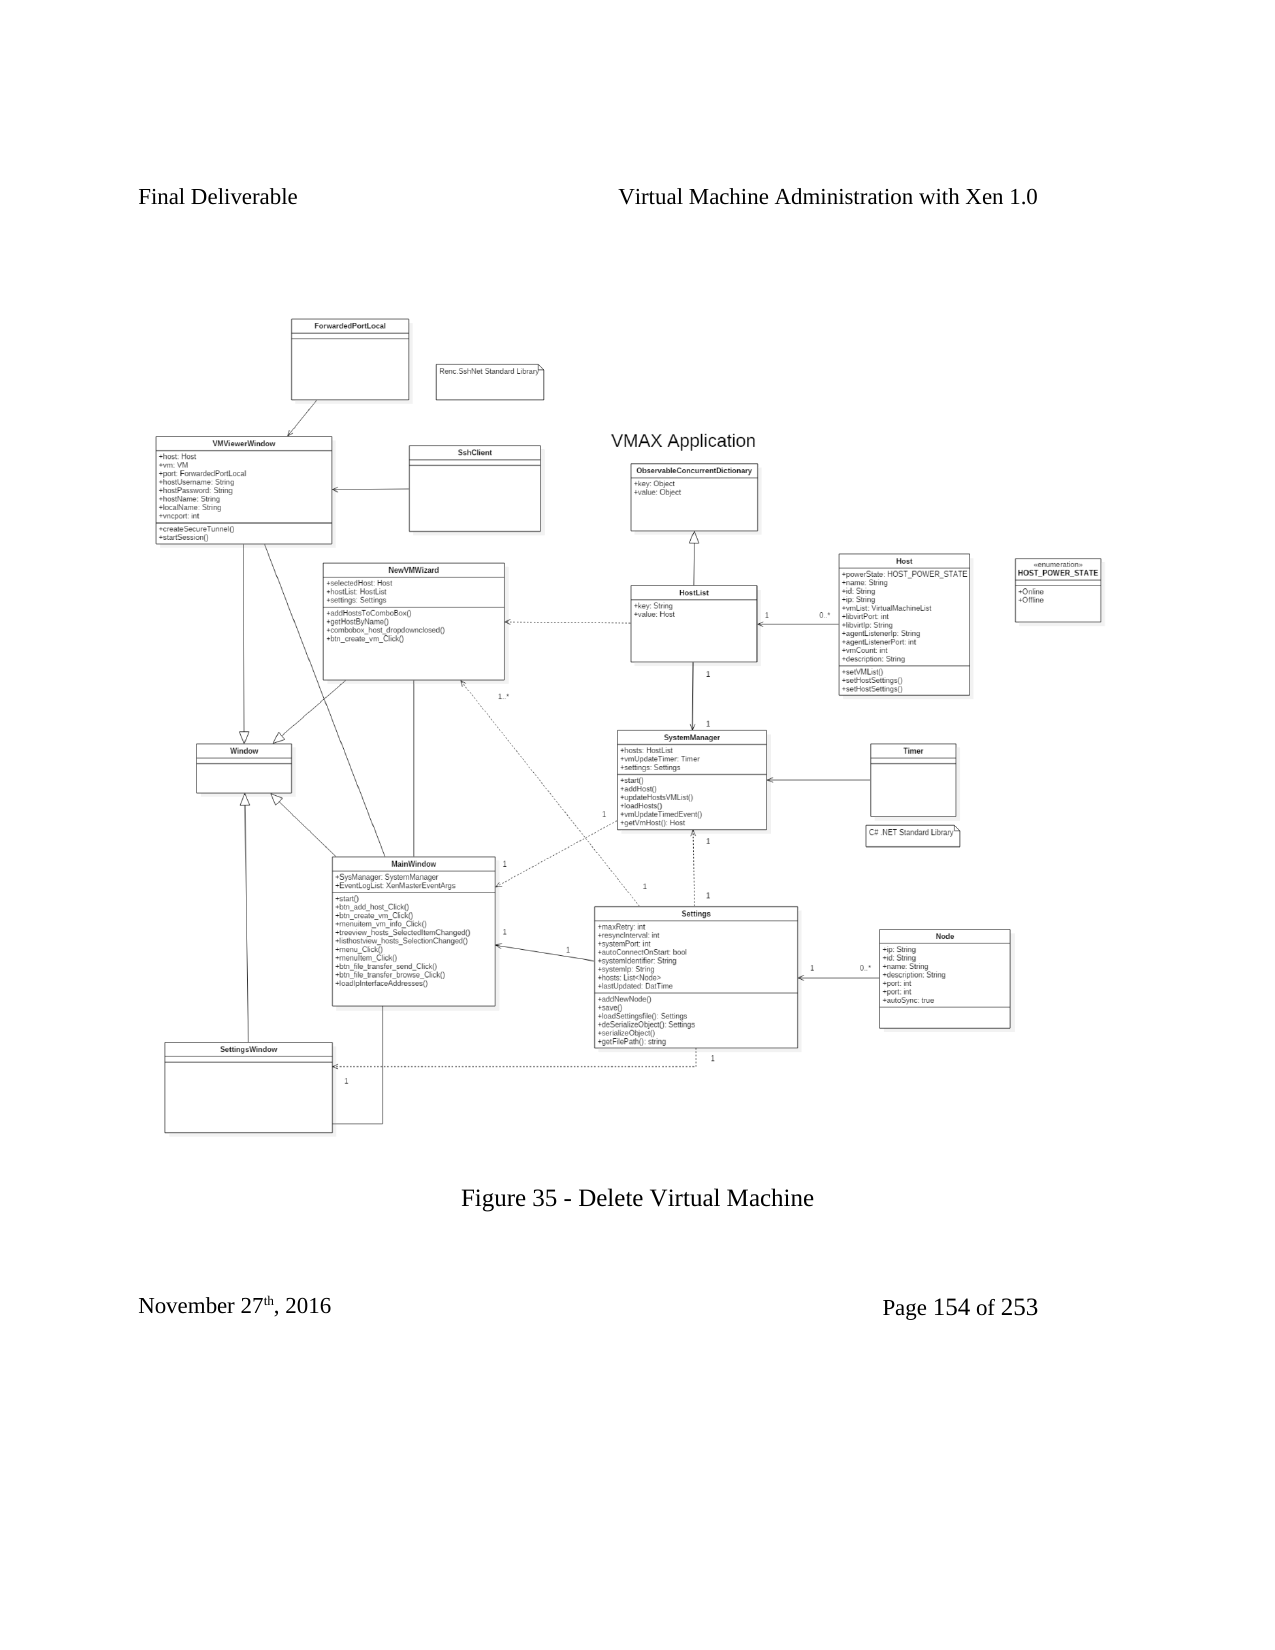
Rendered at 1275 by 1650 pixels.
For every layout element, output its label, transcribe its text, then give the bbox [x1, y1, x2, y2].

text Figure 35 - Delete Virtual Machine [150, 1183, 1125, 1212]
picture [150, 313, 1123, 1155]
